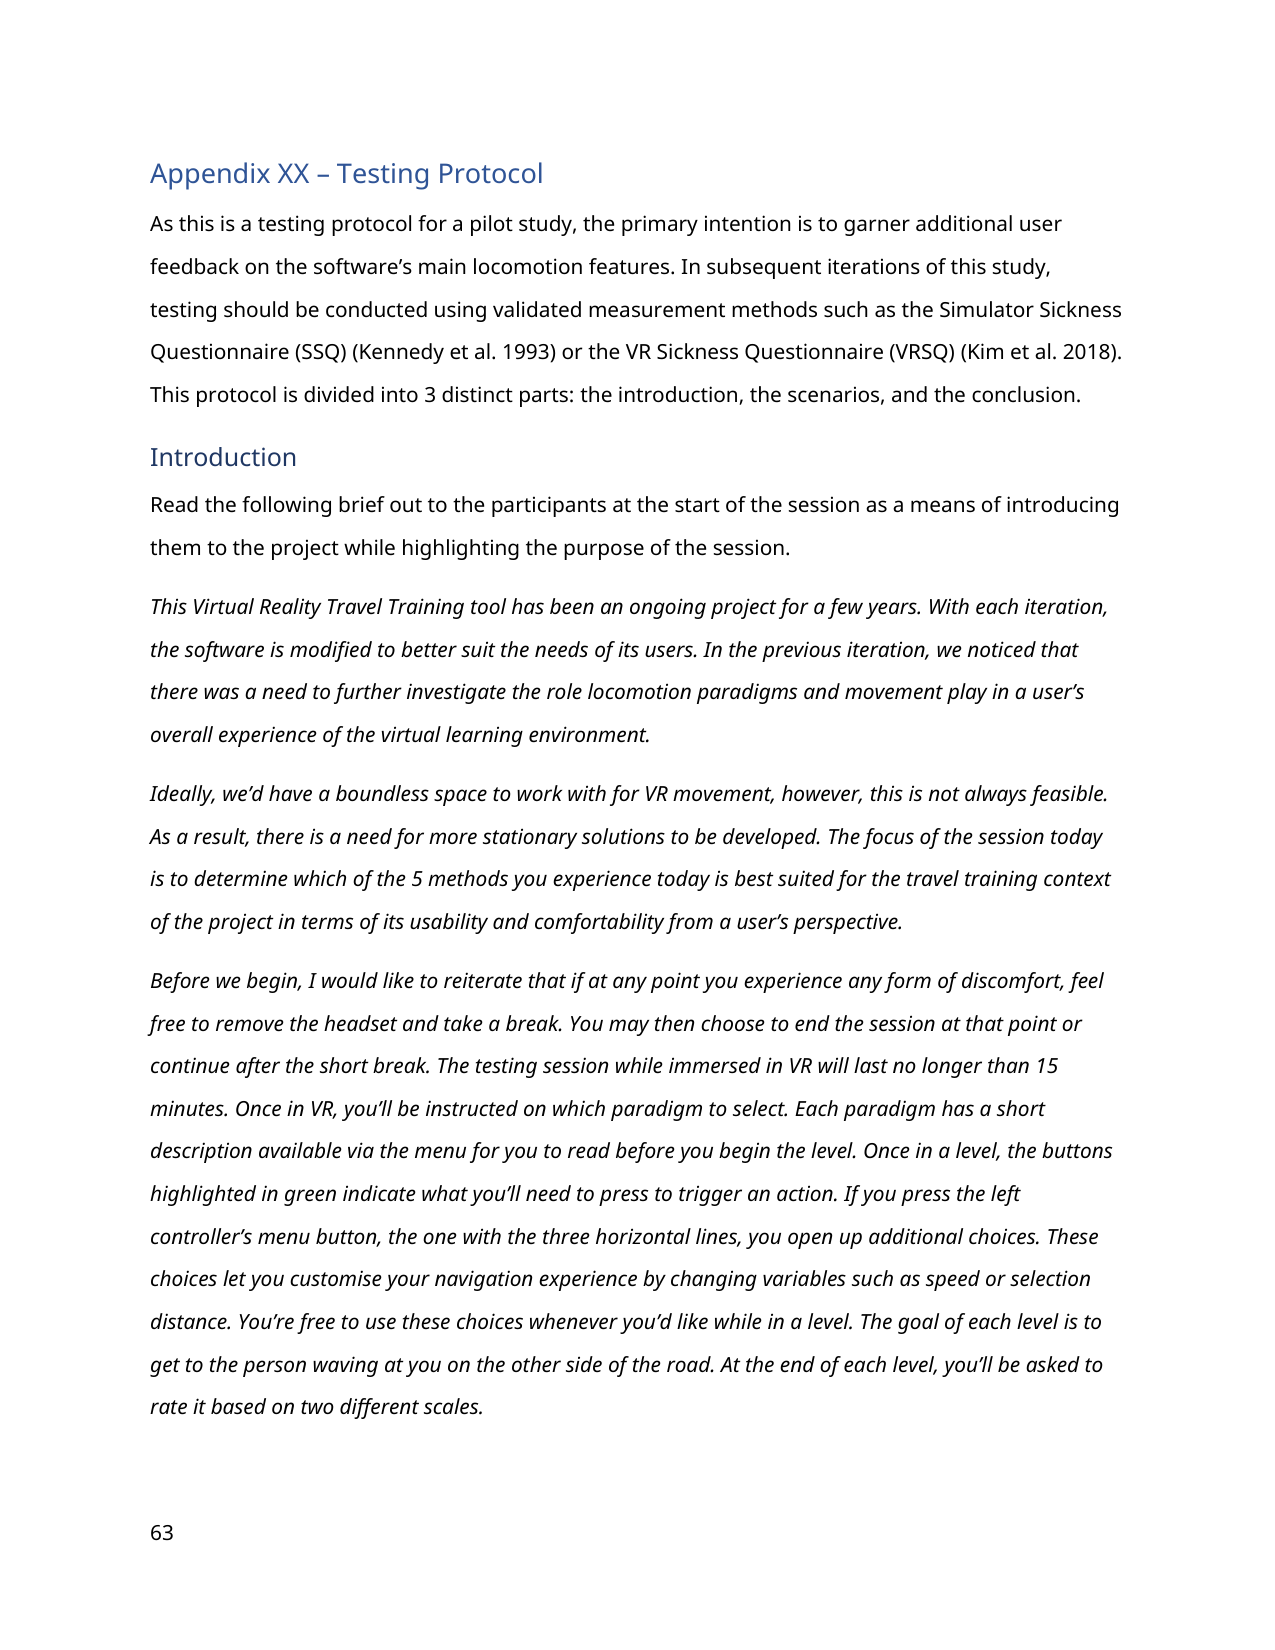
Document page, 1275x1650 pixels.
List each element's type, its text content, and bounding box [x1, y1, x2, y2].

text This Virtual Reality Travel Training tool has been an ongoing project for a few years. With each iteration, the software is modified to better suit the needs of its users. In the previous iteration, we noticed that there was a need to further investigate the role locomotion paradigms and movement play in a user’s overall experience of the virtual learning environment. [150, 592, 1125, 748]
text Ideally, we’d have a boundless space to work with for VR movement, however, this is not always feasible. As a result, there is a need for more stationary solutions to be developed. The focus of the session today is to determine which of the 5 methods you experience today is best suited for the travel training context of the project in terms of its usability and comfortability from a user’s perspective. [150, 779, 1125, 935]
subtitle Appendix XX – Testing Protocol [150, 154, 1125, 191]
subtitle Introduction [150, 439, 1125, 473]
text Read the following brief out to the participants at the start of the session as a means of introducing them to the project while highlighting the purpose of the session. [150, 490, 1125, 561]
text As this is a testing protocol for a pilot study, the primary intention is to garner additional user feedback on the software’s main locomotion features. In subsequent iterations of this study, testing should be conducted using validated measurement methods such as the Simulator Sickness Questionnaire (SSQ) or the VR Sickness Questionnaire (VRSQ) . This protocol is divided into 3 distinct parts: the introduction, the scenarios, and the conclusion. [150, 209, 1125, 408]
text Before we begin, I would like to reiterate that if at any point you experience any form of discomfort, feel free to remove the headset and take a break. You may then choose to end the session at that point or continue after the short break. The testing session while immersed in VR will last no longer than 15 minutes. Once in VR, you’ll be instructed on which paradigm to select. Each paradigm has a short description available via the menu for you to read before you begin the level. Once in a level, the buttons highlighted in green indicate what you’ll need to press to trigger an action. If you press the left controller’s menu button, the one with the three horizontal lines, you open up additional choices. These choices let you customise your navigation experience by changing variables such as speed or selection distance. You’re free to use these choices whenever you’d like while in a level. The goal of each level is to get to the person waving at you on the other side of the road. At the end of each level, you’ll be asked to rate it based on two different scales. [150, 966, 1125, 1421]
